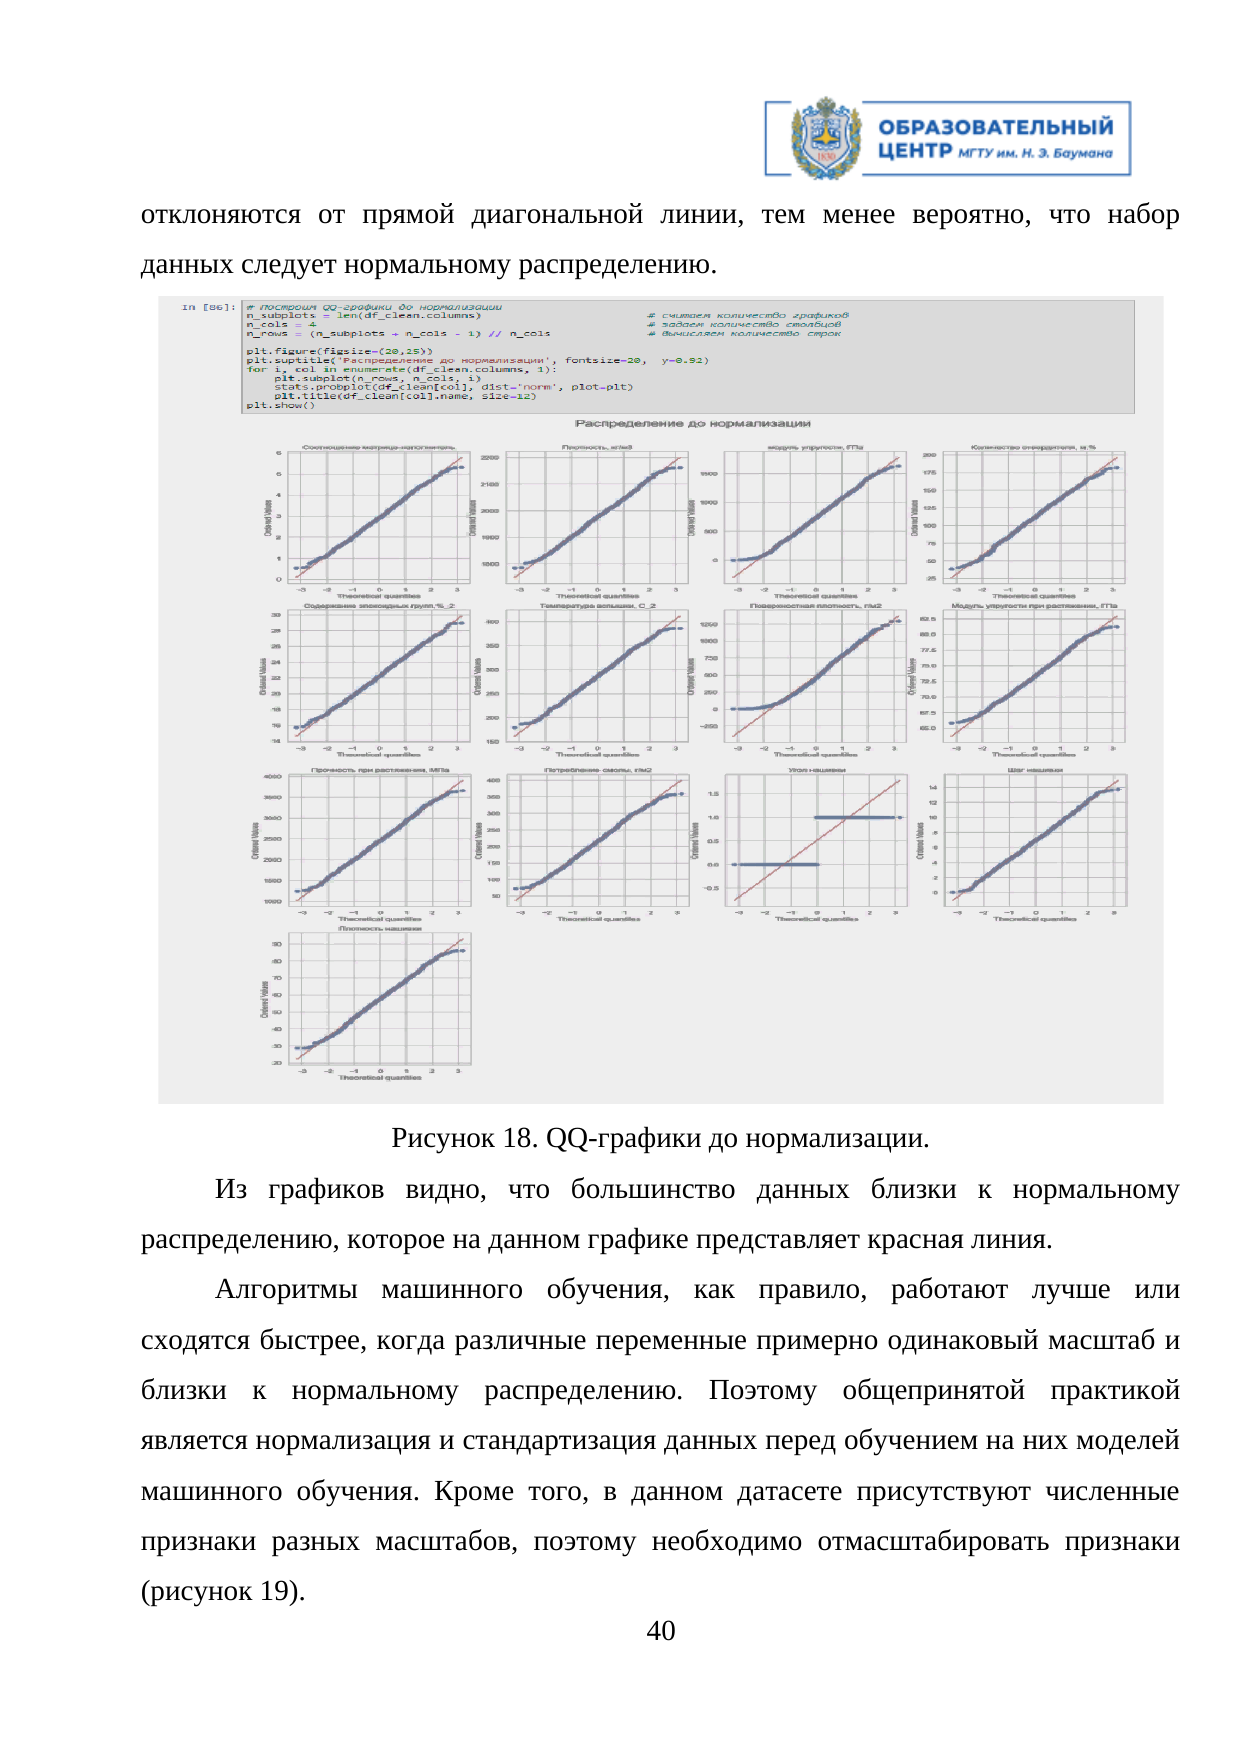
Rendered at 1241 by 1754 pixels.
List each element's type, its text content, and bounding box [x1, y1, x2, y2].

text Из графиков видно, что большинство данных близки к нормальному распределению, которое на данном графике представляет красная линия. [141, 1171, 1181, 1255]
text Алгоритмы машинного обучения, как правило, работают лучше или сходятся быстрее, когда различные переменные примерно одинаковый масштаб и близки к нормальному распределению. Поэтому общепринятой практикой является нормализация и стандартизация данных перед обучением на них моделей машинного обучения. Кроме того, в данном датасете присутствуют численные признаки разных масштабов, поэтому необходимо отмасштабировать признаки (рисунок 19). [141, 1272, 1181, 1607]
picture [158, 296, 1164, 1104]
text Рисунок 18. QQ-графики до нормализации. [141, 1121, 1181, 1154]
picture [734, 73, 1182, 196]
